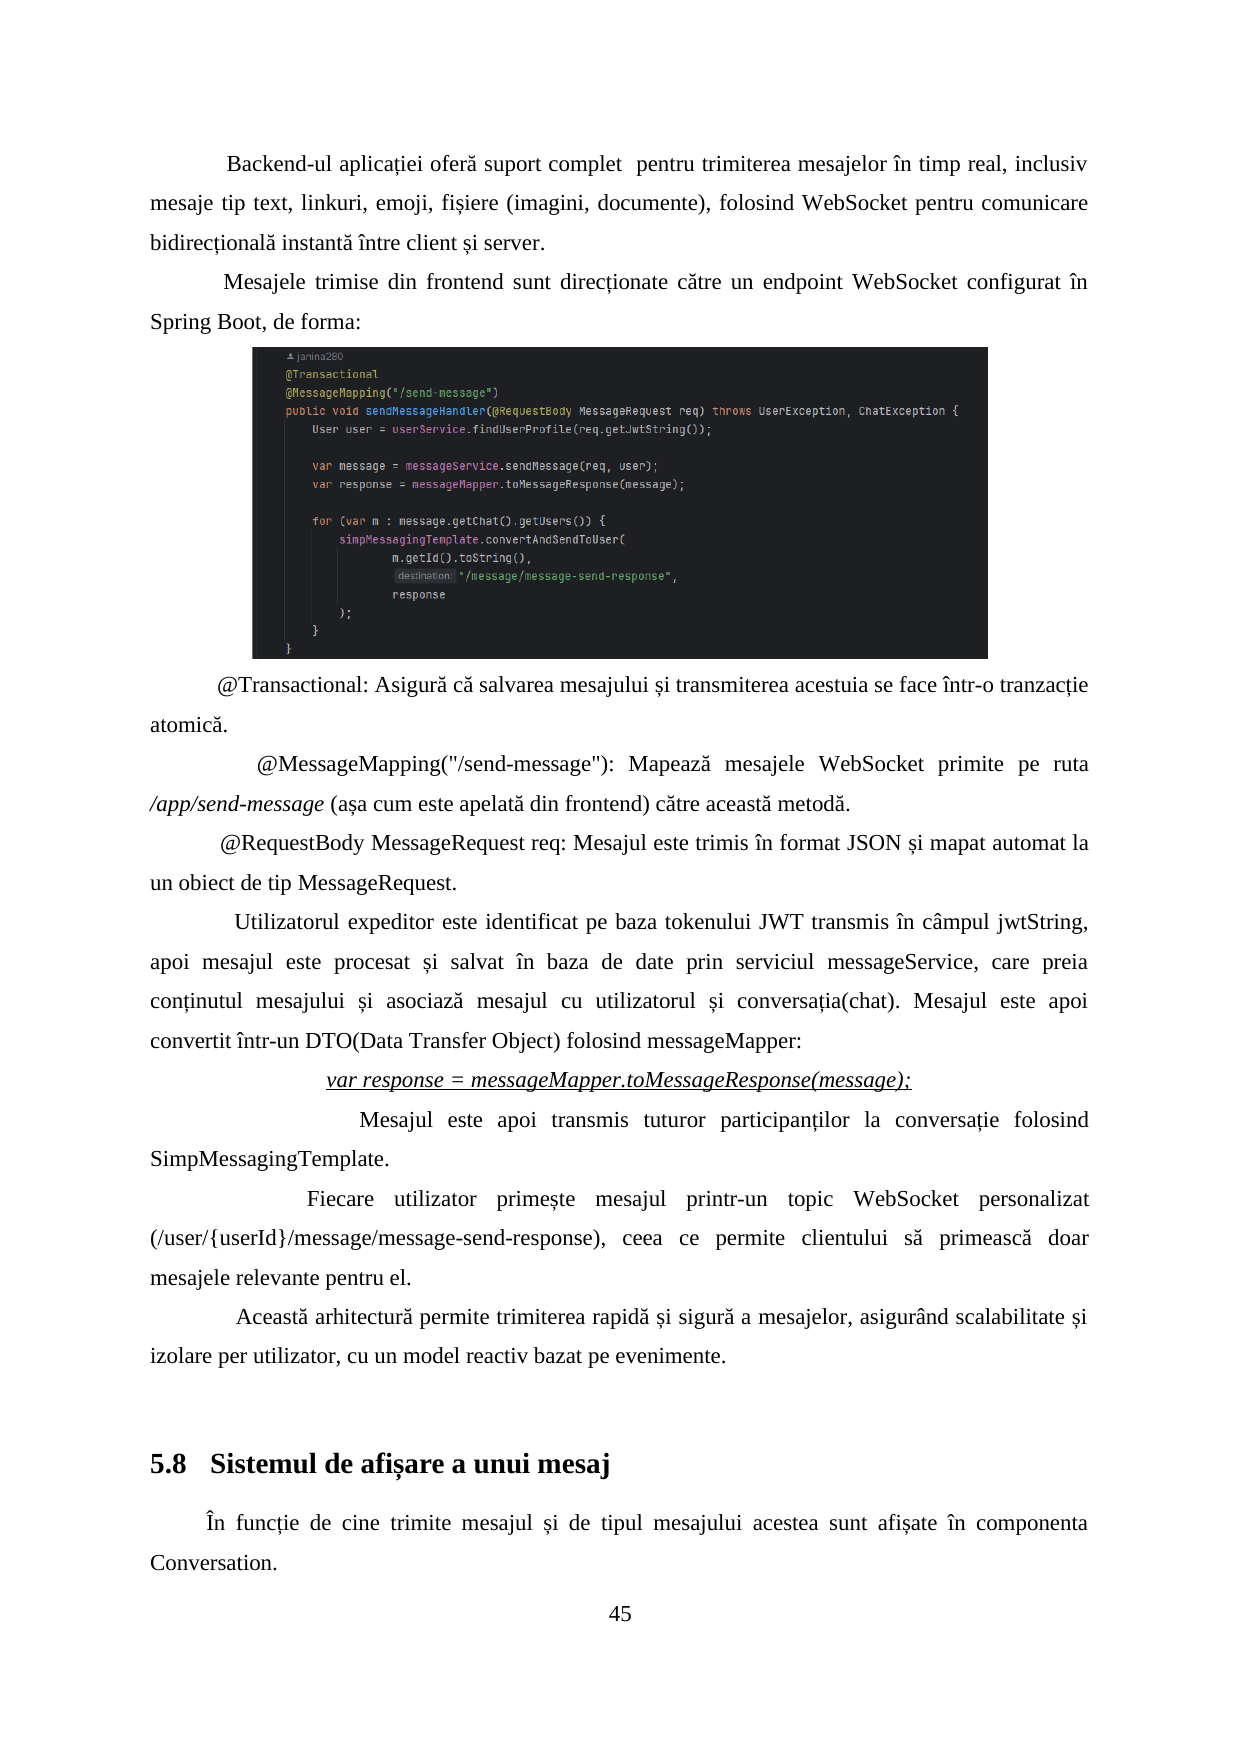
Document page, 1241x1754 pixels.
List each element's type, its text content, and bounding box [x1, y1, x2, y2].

text Mesajele trimise din frontend sunt direcționate către un endpoint WebSocket configurat în Spring Boot, de forma: [150, 268, 1090, 334]
text var response = messageMapper.toMessageResponse(message); [150, 1066, 1090, 1093]
text Backend-ul aplicației oferă suport complet pentru trimiterea mesajelor în timp real, inclusiv mesaje tip text, linkuri, emoji, fișiere (imagini, documente), folosind WebSocket pentru comunicare bidirecțională instantă între client și server. [150, 150, 1090, 255]
text Utilizatorul expeditor este identificat pe baza tokenului JWT transmis în câmpul jwtString, apoi mesajul este procesat și salvat în baza de date prin serviciul messageService, care preia conținutul mesajului și asociază mesajul cu utilizatorul și conversația(chat). Mesajul este apoi convertit într-un DTO(Data Transfer Object) folosind messageMapper: [150, 908, 1090, 1053]
text @MessageMapping("/send-message"): Mapează mesajele WebSocket primite pe ruta /app/send-message (așa cum este apelată din frontend) către această metodă. [150, 750, 1090, 816]
text Mesajul este apoi transmis tuturor participanților la conversație folosind SimpMessagingTemplate. [150, 1106, 1090, 1172]
text @Transactional: Asigură că salvarea mesajului și transmiterea acestuia se face într-o tranzacție atomică. [150, 671, 1090, 737]
subtitle Sistemul de afișare a unui mesaj [150, 1447, 1090, 1480]
text @RequestBody MessageRequest req: Mesajul este trimis în format JSON și mapat automat la un obiect de tip MessageRequest. [150, 829, 1090, 895]
picture [252, 347, 988, 659]
text În funcție de cine trimite mesajul și de tipul mesajului acestea sunt afișate în componenta Conversation. [150, 1509, 1090, 1575]
text Fiecare utilizator primește mesajul printr-un topic WebSocket personalizat (/user/{userId}/message/message-send-response), ceea ce permite clientului să primească doar mesajele relevante pentru el. [150, 1185, 1090, 1290]
text Această arhitectură permite trimiterea rapidă și sigură a mesajelor, asigurând scalabilitate și izolare per utilizator, cu un model reactiv bazat pe evenimente. [150, 1303, 1090, 1369]
